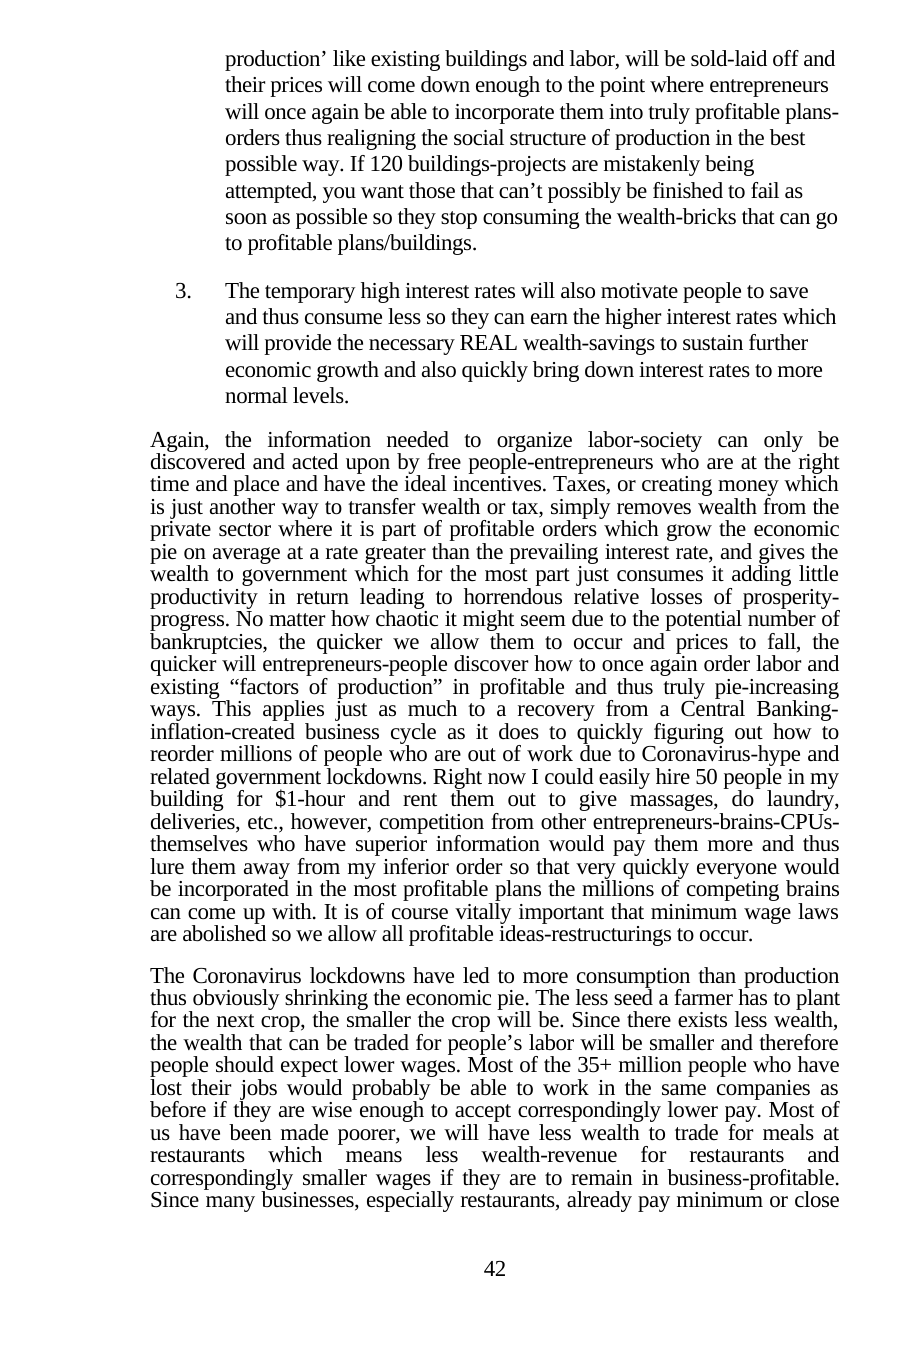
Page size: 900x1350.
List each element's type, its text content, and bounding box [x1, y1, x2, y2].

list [175, 45, 840, 256]
list The temporary high interest rates will also motivate people to save and thus consume less so they can earn the higher interest rates which will provide the necessary REAL wealth-savings to sustain further economic growth and also quickly bring down interest rates to more normal levels. [175, 277, 840, 408]
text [150, 965, 840, 1213]
text Again, the information needed to organize labor-society can only be discovered and acted upon by free people-entrepreneurs who are at the right time and place and have the ideal incentives. Taxes, or creating money which is just another way to transfer wealth or tax, simply removes wealth from the private sector where it is part of profitable orders which grow the economic pie on average at a rate greater than the prevailing interest rate, and gives the wealth to government which for the most part just consumes it adding little productivity in return leading to horrendous relative losses of prosperity-progress. No matter how chaotic it might seem due to the potential number of bankruptcies, the quicker we allow them to occur and prices to fall, the quicker will entrepreneurs-people discover how to once again order labor and existing “factors of production” in profitable and thus truly pie-increasing ways. This applies just as much to a recovery from a Central Banking-inflation-created business cycle as it does to quickly figuring out how to reorder millions of people who are out of work due to Coronavirus-hype and related government lockdowns. Right now I could easily hire 50 people in my building for $1-hour and rent them out to give massages, do laundry, deliveries, etc., however, competition from other entrepreneurs-brains-CPUs-themselves who have superior information would pay them more and thus lure them away from my inferior order so that very quickly everyone would be incorporated in the most profitable plans the millions of competing brains can come up with. It is of course vitally important that minimum wage laws are abolished so we allow all profitable ideas-restructurings to occur. [150, 429, 840, 947]
